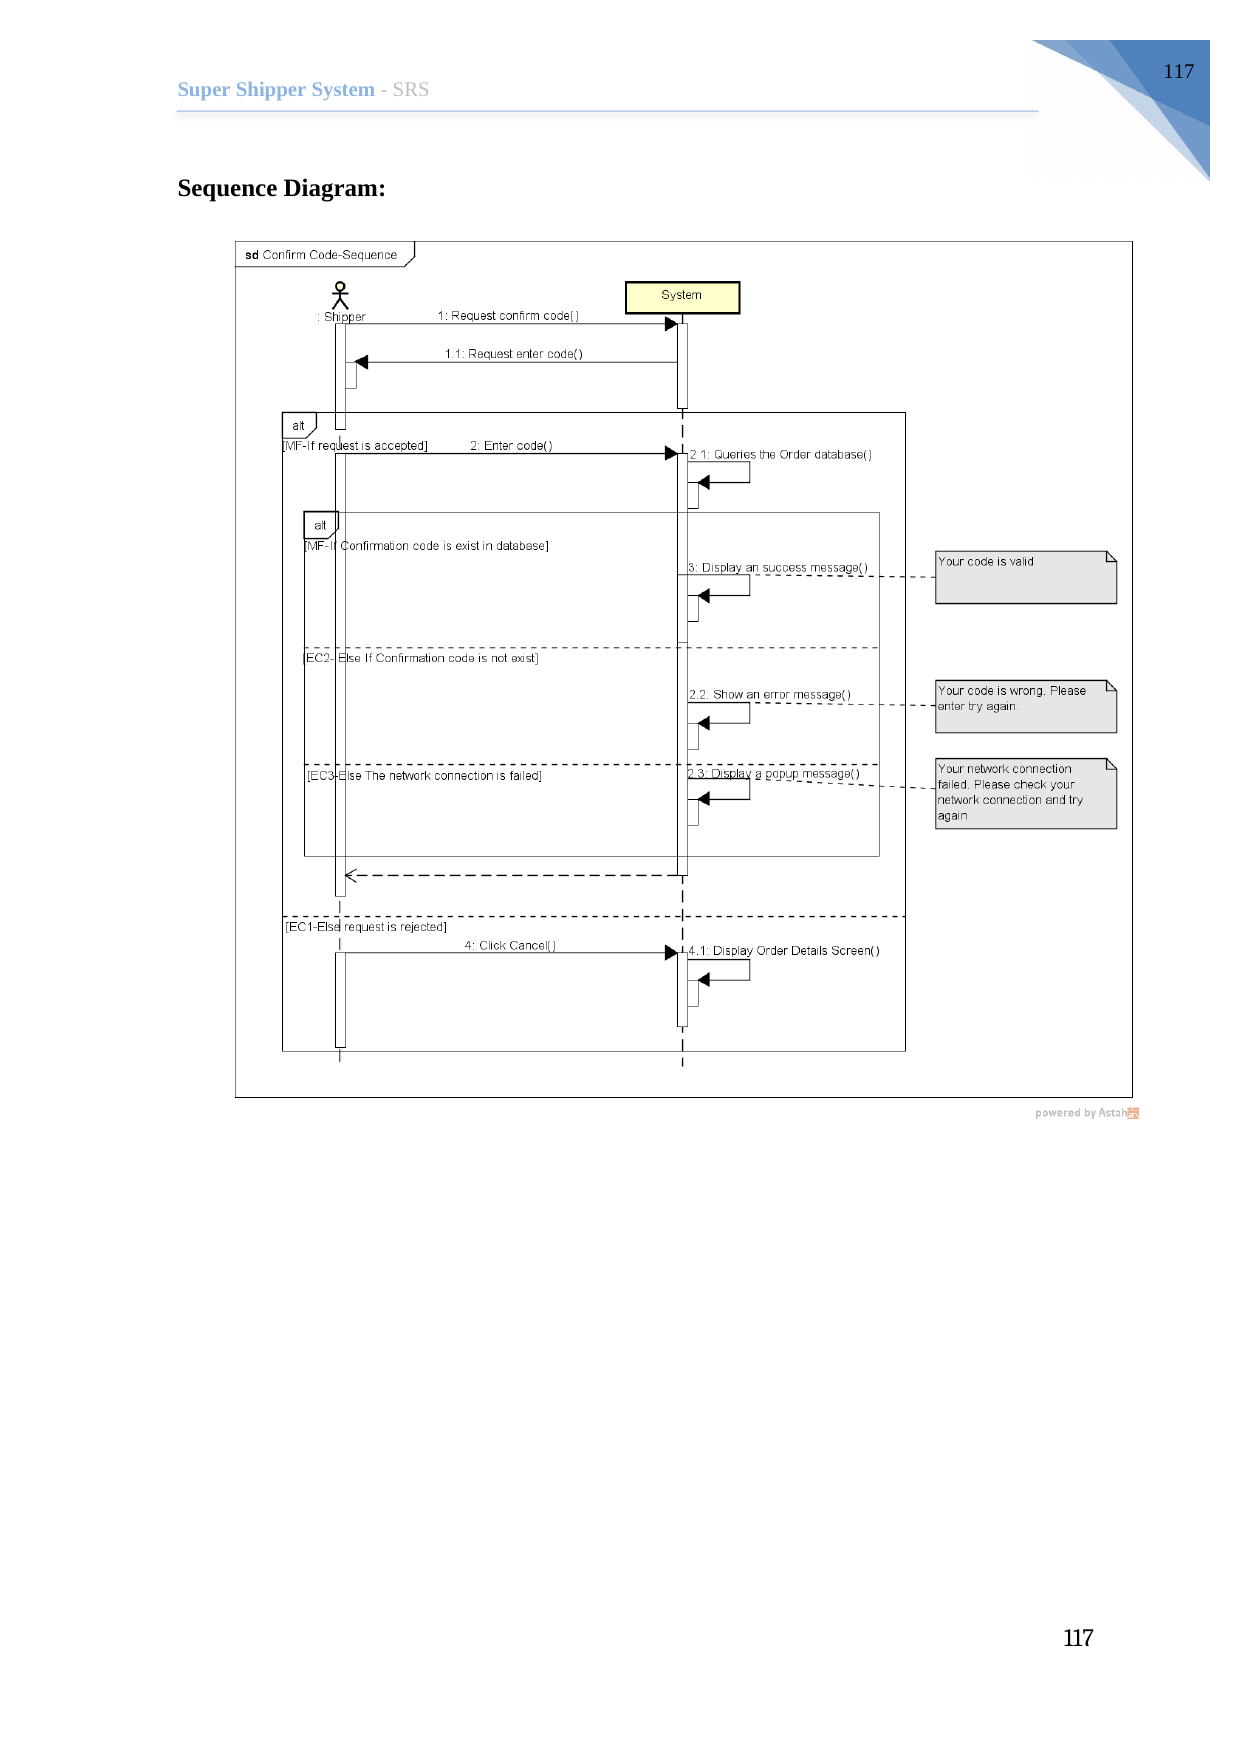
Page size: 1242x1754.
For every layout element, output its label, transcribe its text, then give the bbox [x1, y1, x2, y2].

picture [224, 230, 1142, 1122]
picture [1029, 40, 1210, 182]
text Sequence Diagram: [177, 173, 1094, 201]
